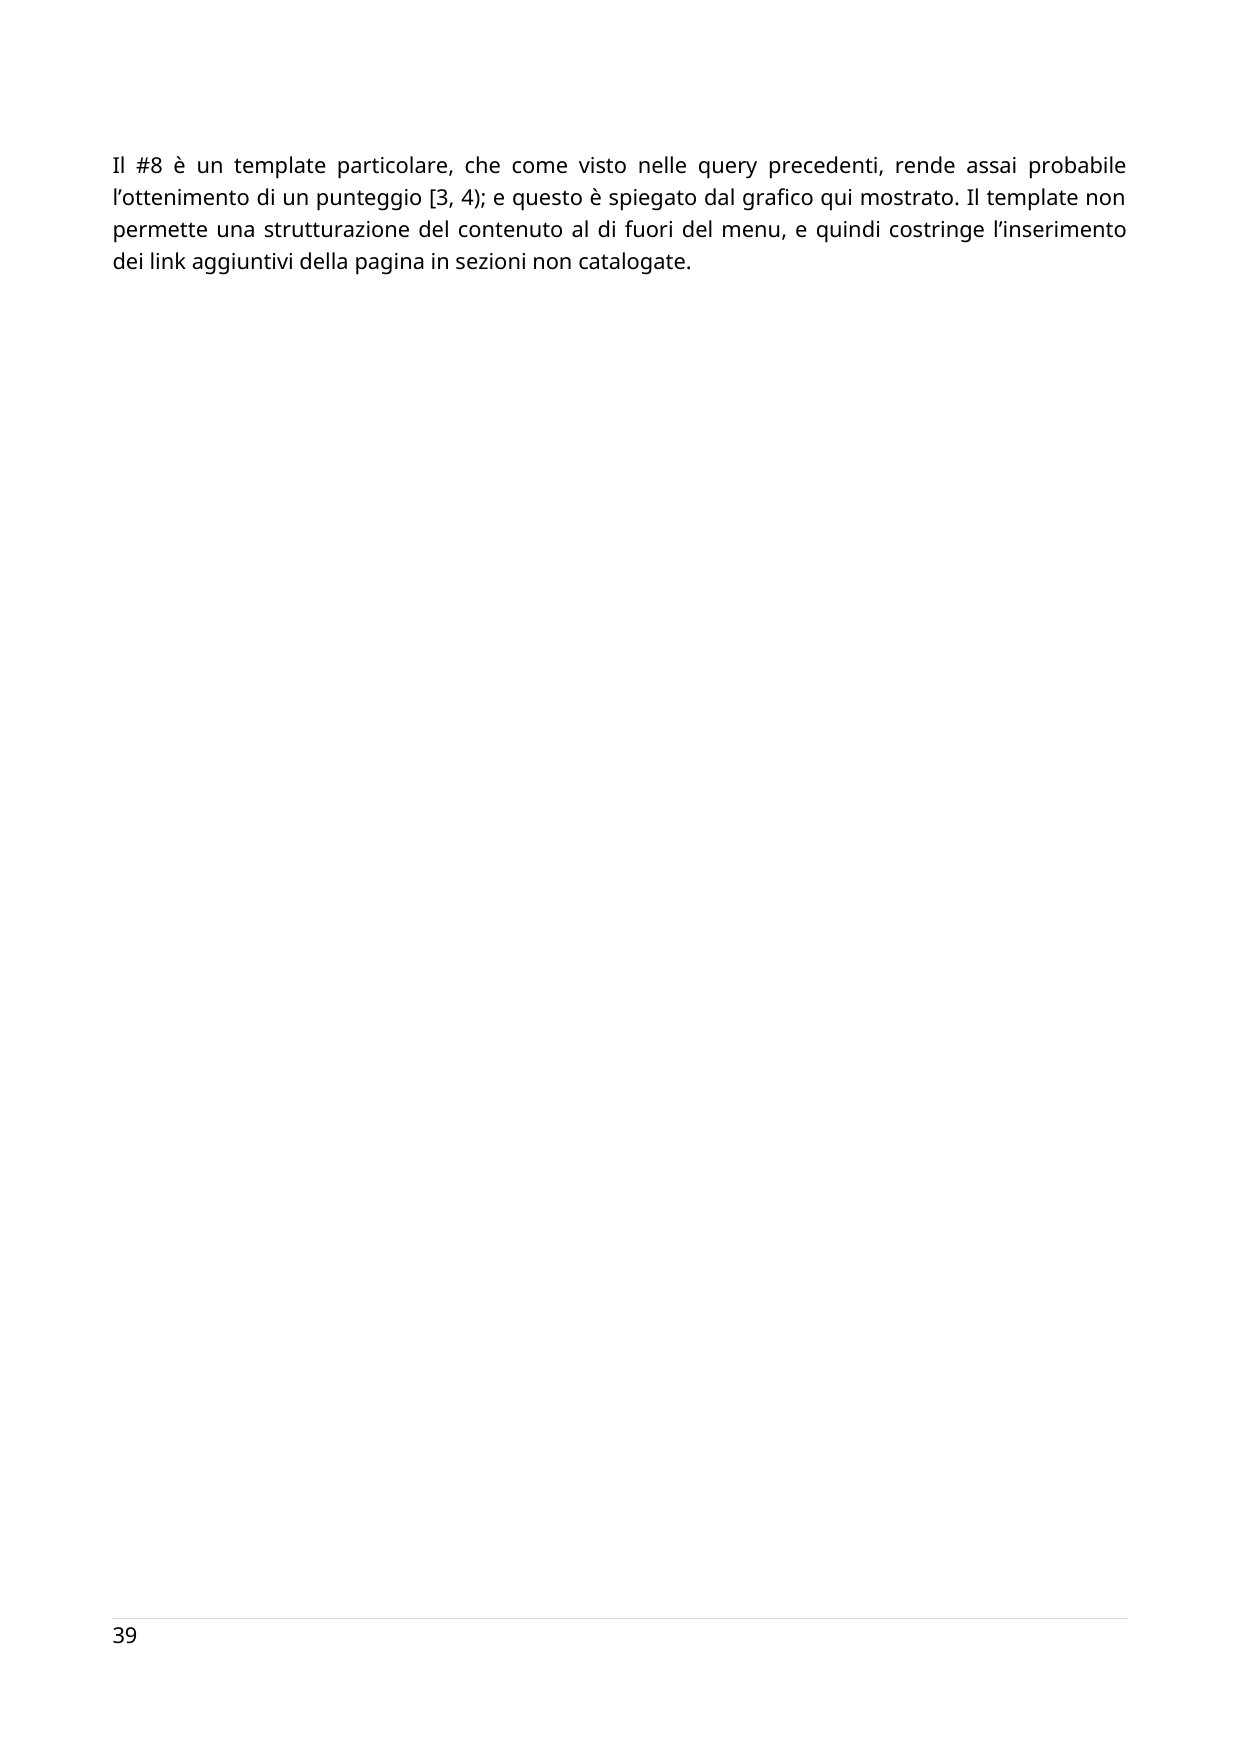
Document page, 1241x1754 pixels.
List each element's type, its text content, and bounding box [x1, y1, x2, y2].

text Il #8 è un template particolare, che come visto nelle query precedenti, rende assai probabile l’ottenimento di un punteggio [3, 4); e questo è spiegato dal grafico qui mostrato. Il template non permette una strutturazione del contenuto al di fuori del menu, e quindi costringe l’inserimento dei link aggiuntivi della pagina in sezioni non catalogate. [112, 150, 1128, 276]
